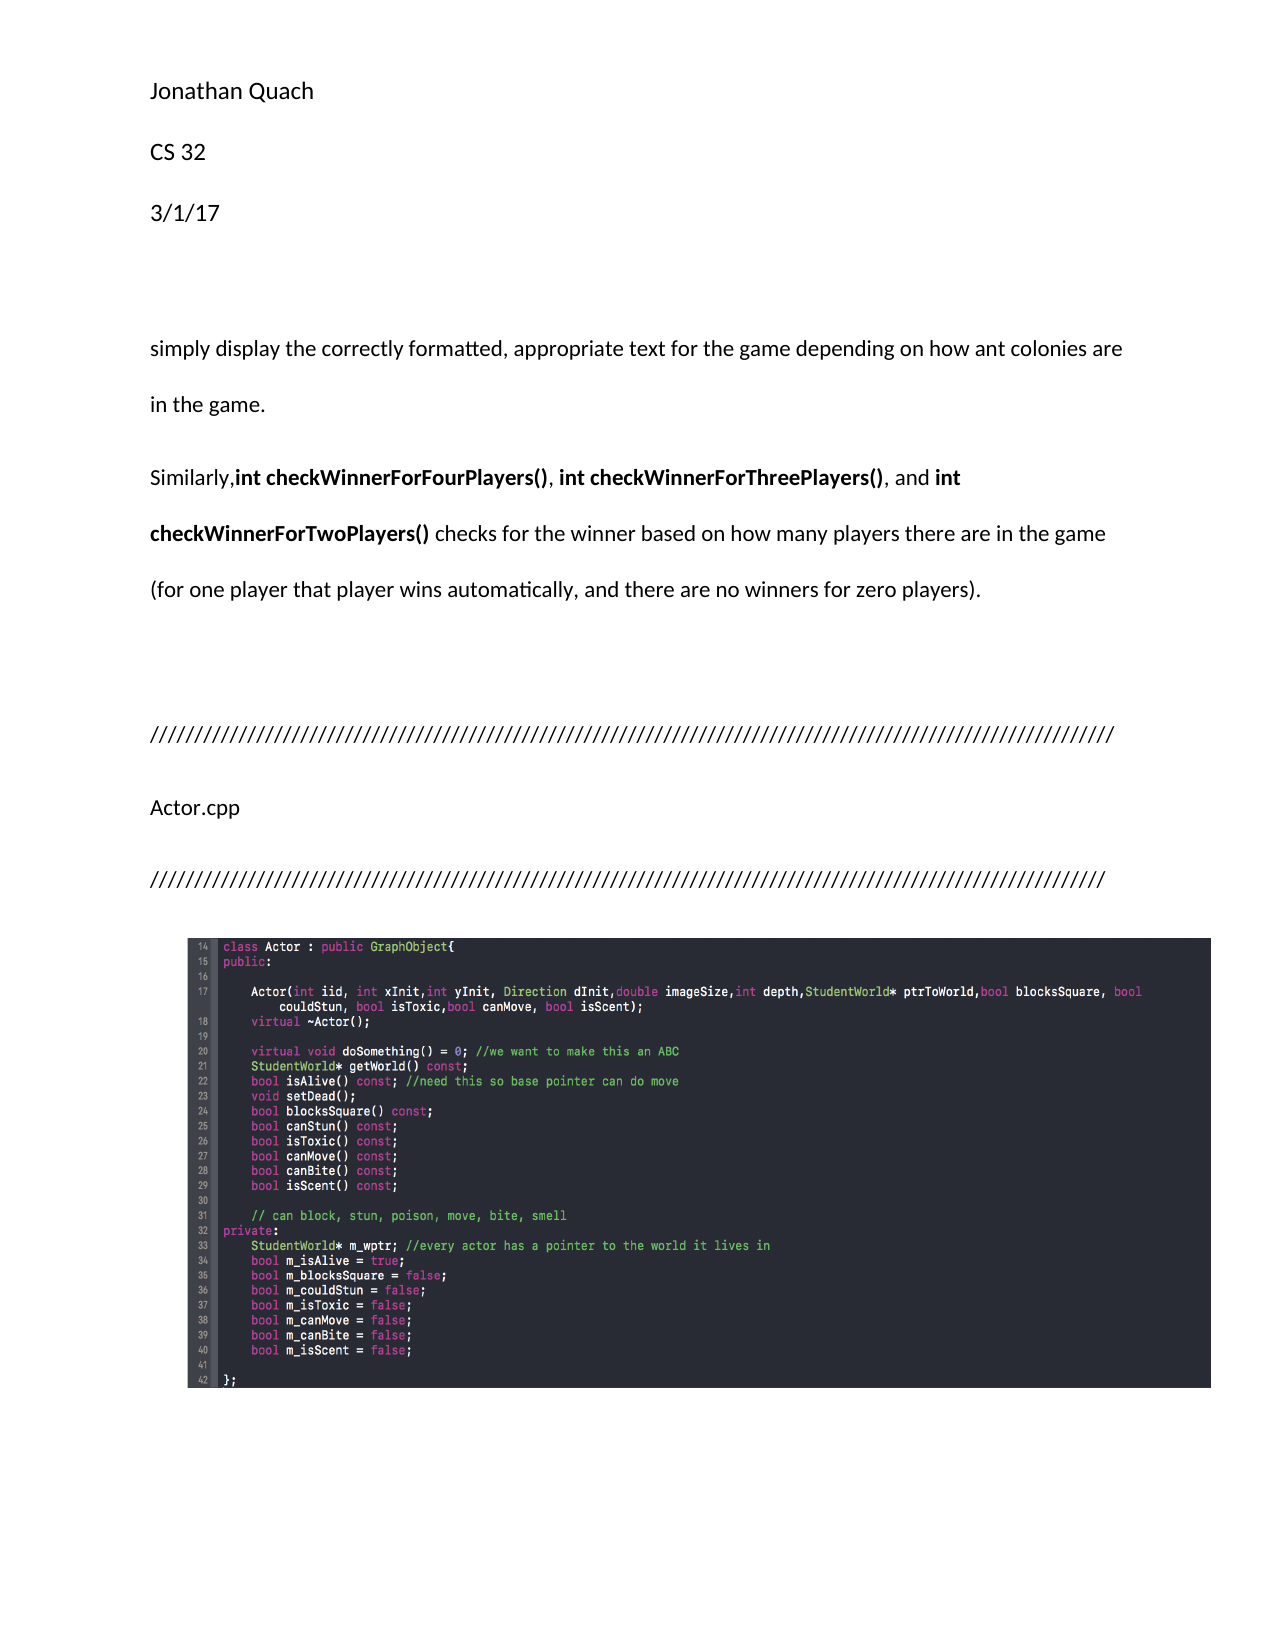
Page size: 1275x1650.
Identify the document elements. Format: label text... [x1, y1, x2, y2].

text simply display the correctly formatted, appropriate text for the game depending on how ant colonies are in the game. [150, 334, 1125, 418]
text ///////////////////////////////////////////////////////////////////////////////////////////////////////////// [150, 720, 1125, 748]
text Actor.cpp [150, 793, 1125, 821]
picture [187, 938, 1211, 1388]
text Similarly,int checkWinnerForFourPlayers(), int checkWinnerForThreePlayers(), and int checkWinnerForTwoPlayers() checks for the winner based on how many players there are in the game (for one player that player wins automatically, and there are no winners for zero players). [150, 463, 1125, 603]
text //////////////////////////////////////////////////////////////////////////////////////////////////////////// [150, 866, 1125, 894]
